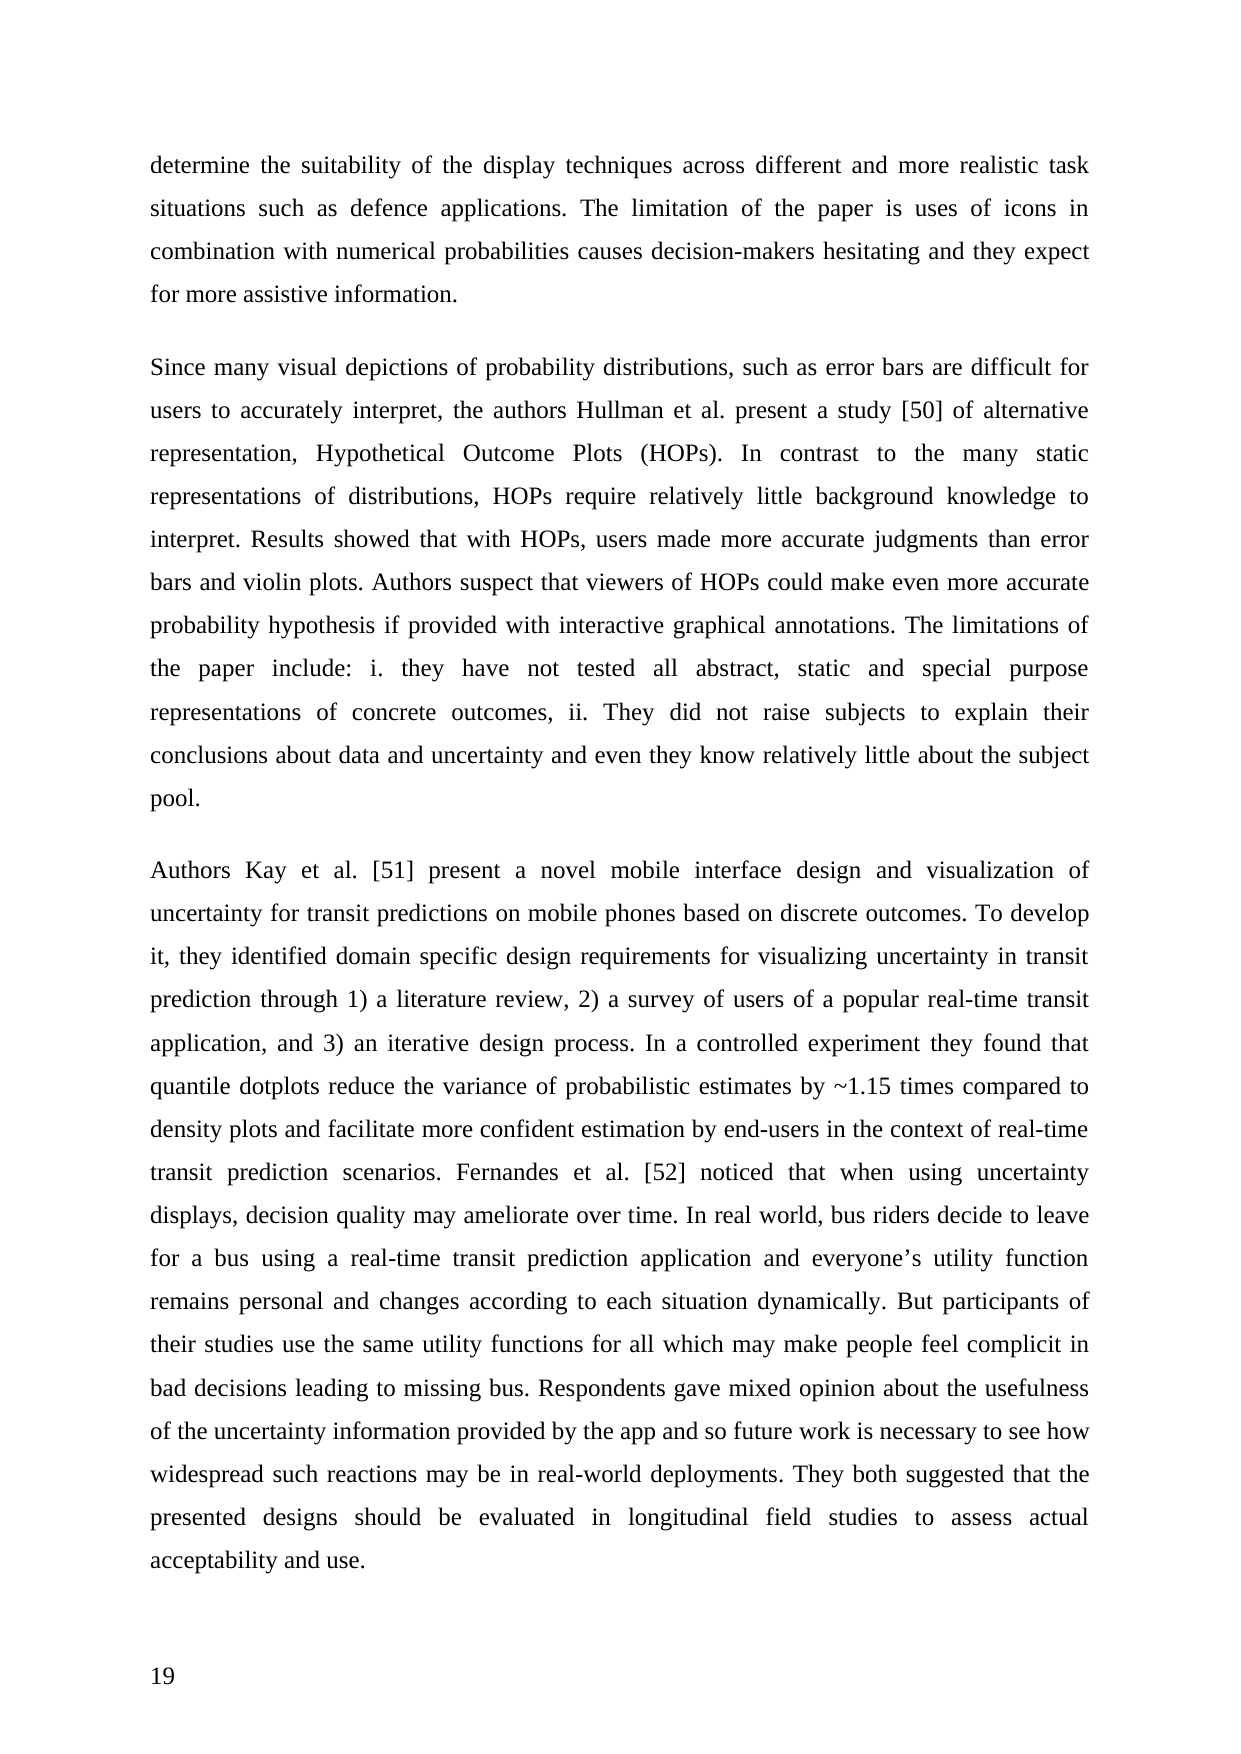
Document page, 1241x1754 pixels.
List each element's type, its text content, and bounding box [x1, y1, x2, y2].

text Authors Kay et al. [51] present a novel mobile interface design and visualization of uncertainty for transit predictions on mobile phones based on discrete outcomes. To develop it, they identified domain specific design requirements for visualizing uncertainty in transit prediction through 1) a literature review, 2) a survey of users of a popular real-time transit application, and 3) an iterative design process. In a controlled experiment they found that quantile dotplots reduce the variance of probabilistic estimates by ~1.15 times compared to density plots and facilitate more confident estimation by end-users in the context of real-time transit prediction scenarios. Fernandes et al. [52] noticed that when using uncertainty displays, decision quality may ameliorate over time. In real world, bus riders decide to leave for a bus using a real-time transit prediction application and everyone’s utility function remains personal and changes according to each situation dynamically. But participants of their studies use the same utility functions for all which may make people feel complicit in bad decisions leading to missing bus. Respondents gave mixed opinion about the usefulness of the uncertainty information provided by the app and so future work is necessary to see how widespread such reactions may be in real-world deployments. They both suggested that the presented designs should be evaluated in longitudinal field studies to assess actual acceptability and use. [150, 855, 1090, 1574]
text Since many visual depictions of probability distributions, such as error bars are difficult for users to accurately interpret, the authors Hullman et al. present a study [50] of alternative representation, Hypothetical Outcome Plots (HOPs). In contrast to the many static representations of distributions, HOPs require relatively little background knowledge to interpret. Results showed that with HOPs, users made more accurate judgments than error bars and violin plots. Authors suspect that viewers of HOPs could make even more accurate probability hypothesis if provided with interactive graphical annotations. The limitations of the paper include: i. they have not tested all abstract, static and special purpose representations of concrete outcomes, ii. They did not raise subjects to explain their conclusions about data and uncertainty and even they know relatively little about the subject pool. [150, 352, 1090, 812]
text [150, 150, 1090, 308]
